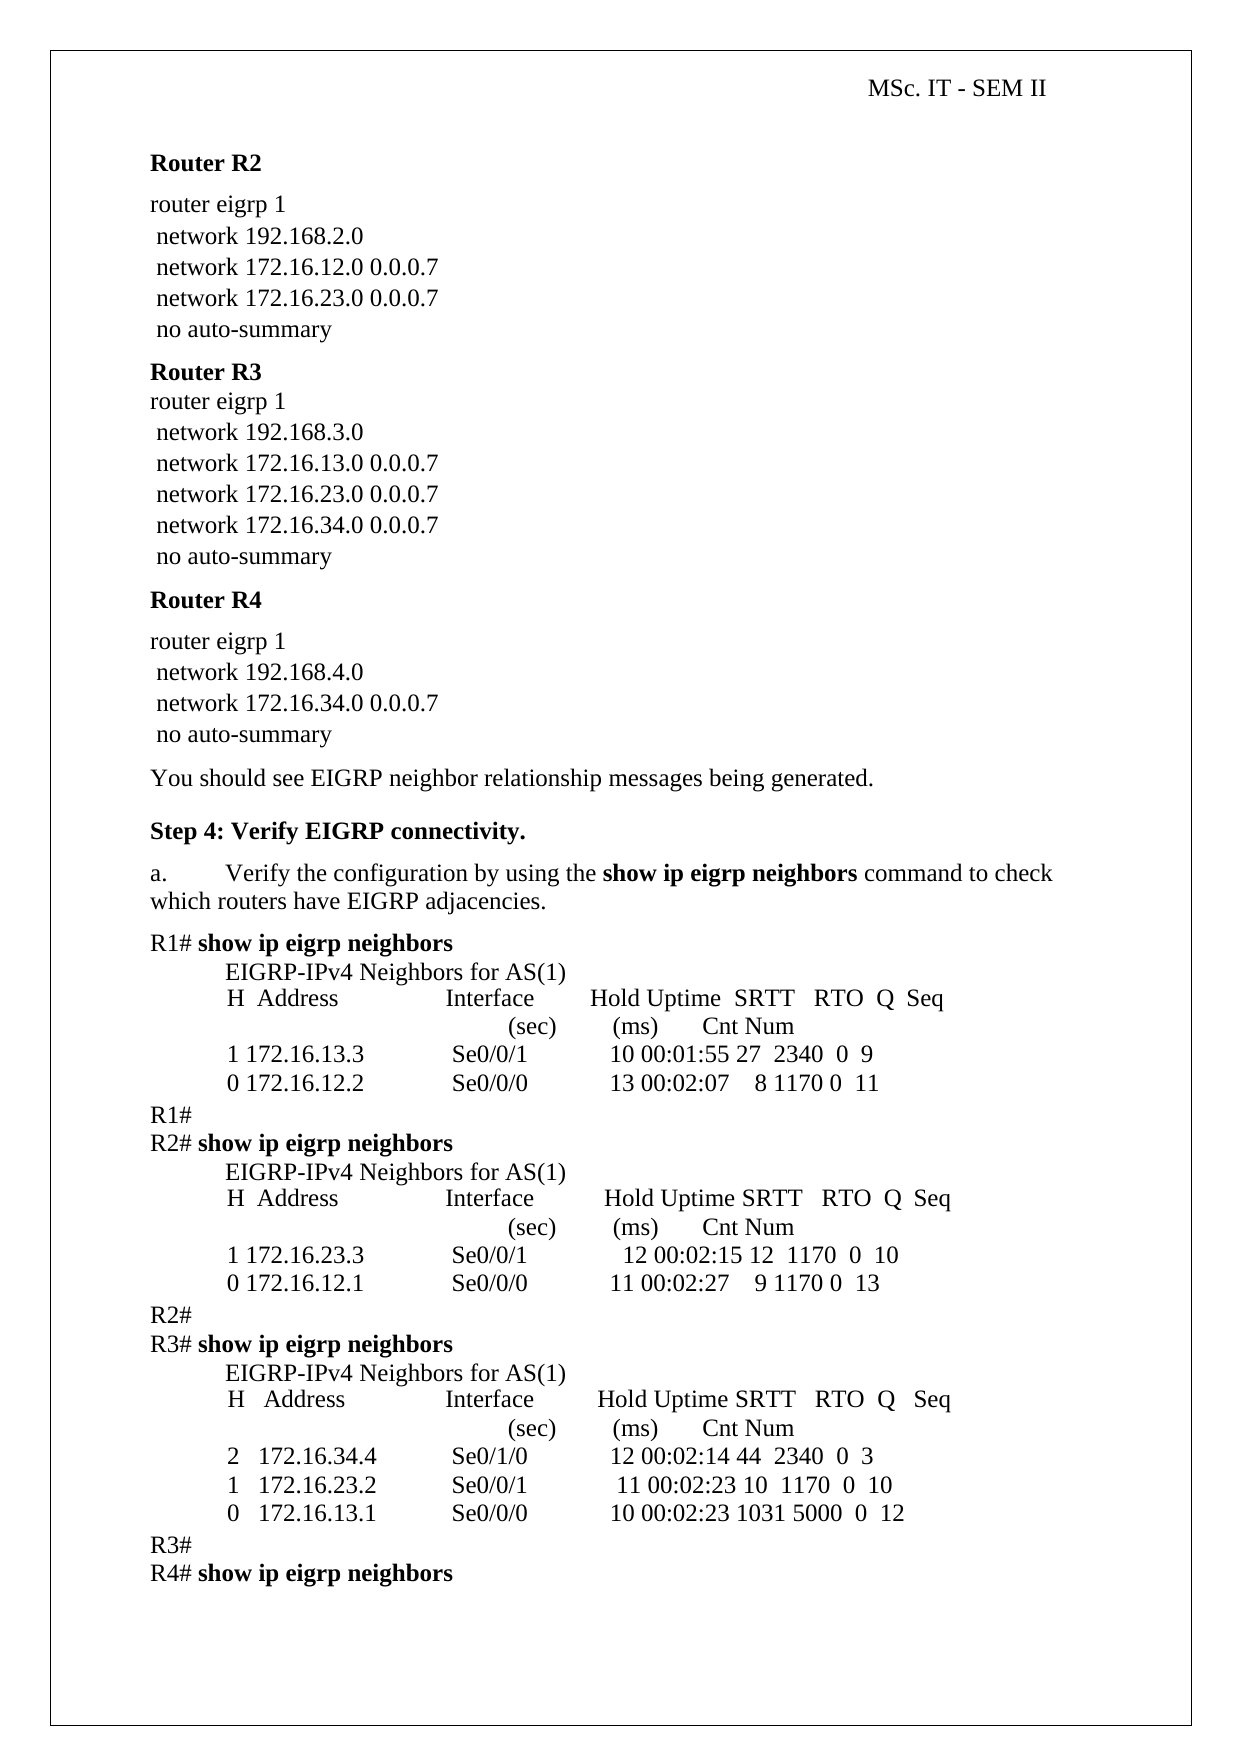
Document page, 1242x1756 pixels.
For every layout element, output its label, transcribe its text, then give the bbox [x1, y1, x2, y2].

text no auto-summary [156, 314, 1175, 342]
subtitle R1# show ip eigrp neighbors [150, 928, 1175, 957]
subtitle R2# show ip eigrp neighbors [150, 1128, 1175, 1157]
text network 192.168.3.0 [156, 417, 1175, 446]
subtitle Router R2 [150, 148, 1175, 177]
text router eigrp 1 [150, 189, 1175, 218]
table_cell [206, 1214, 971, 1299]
subtitle Router R3 [150, 357, 1175, 386]
subtitle R4# show ip eigrp neighbors [150, 1558, 1175, 1587]
text router eigrp 1 [150, 386, 1175, 415]
text a. Verify the configuration by using the show ip eigrp neighbors command to check which routers have EIGRP adjacencies. [150, 858, 1054, 915]
text network 172.16.34.0 0.0.0.7 [156, 688, 1175, 717]
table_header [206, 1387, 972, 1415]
subtitle Step 4: Verify EIGRP connectivity. [150, 816, 1175, 845]
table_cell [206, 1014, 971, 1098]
text no auto-summary [156, 541, 1175, 570]
text router eigrp 1 [150, 626, 1175, 655]
text R2# [150, 1301, 1175, 1329]
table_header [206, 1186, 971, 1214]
text network 172.16.23.0 0.0.0.7 [156, 479, 1175, 508]
text network 172.16.23.0 0.0.0.7 [156, 283, 1175, 312]
text EIGRP-IPv4 Neighbors for AS(1) [225, 1358, 1175, 1387]
text EIGRP-IPv4 Neighbors for AS(1) [225, 957, 1175, 985]
text network 192.168.2.0 [156, 221, 1175, 249]
text You should see EIGRP neighbor relationship messages being generated. [150, 763, 1175, 791]
text EIGRP-IPv4 Neighbors for AS(1) [225, 1157, 1175, 1186]
subtitle R3# show ip eigrp neighbors [150, 1329, 1175, 1358]
text network 172.16.13.0 0.0.0.7 [156, 448, 1175, 477]
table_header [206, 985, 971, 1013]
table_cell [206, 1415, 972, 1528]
text network 172.16.34.0 0.0.0.7 [156, 510, 1175, 539]
subtitle Router R4 [150, 585, 1175, 614]
text R3# [150, 1530, 1175, 1558]
text network 172.16.12.0 0.0.0.7 [156, 252, 1175, 281]
text network 192.168.4.0 [156, 657, 1175, 686]
text no auto-summary [156, 719, 1175, 748]
text R1# [150, 1100, 1175, 1128]
